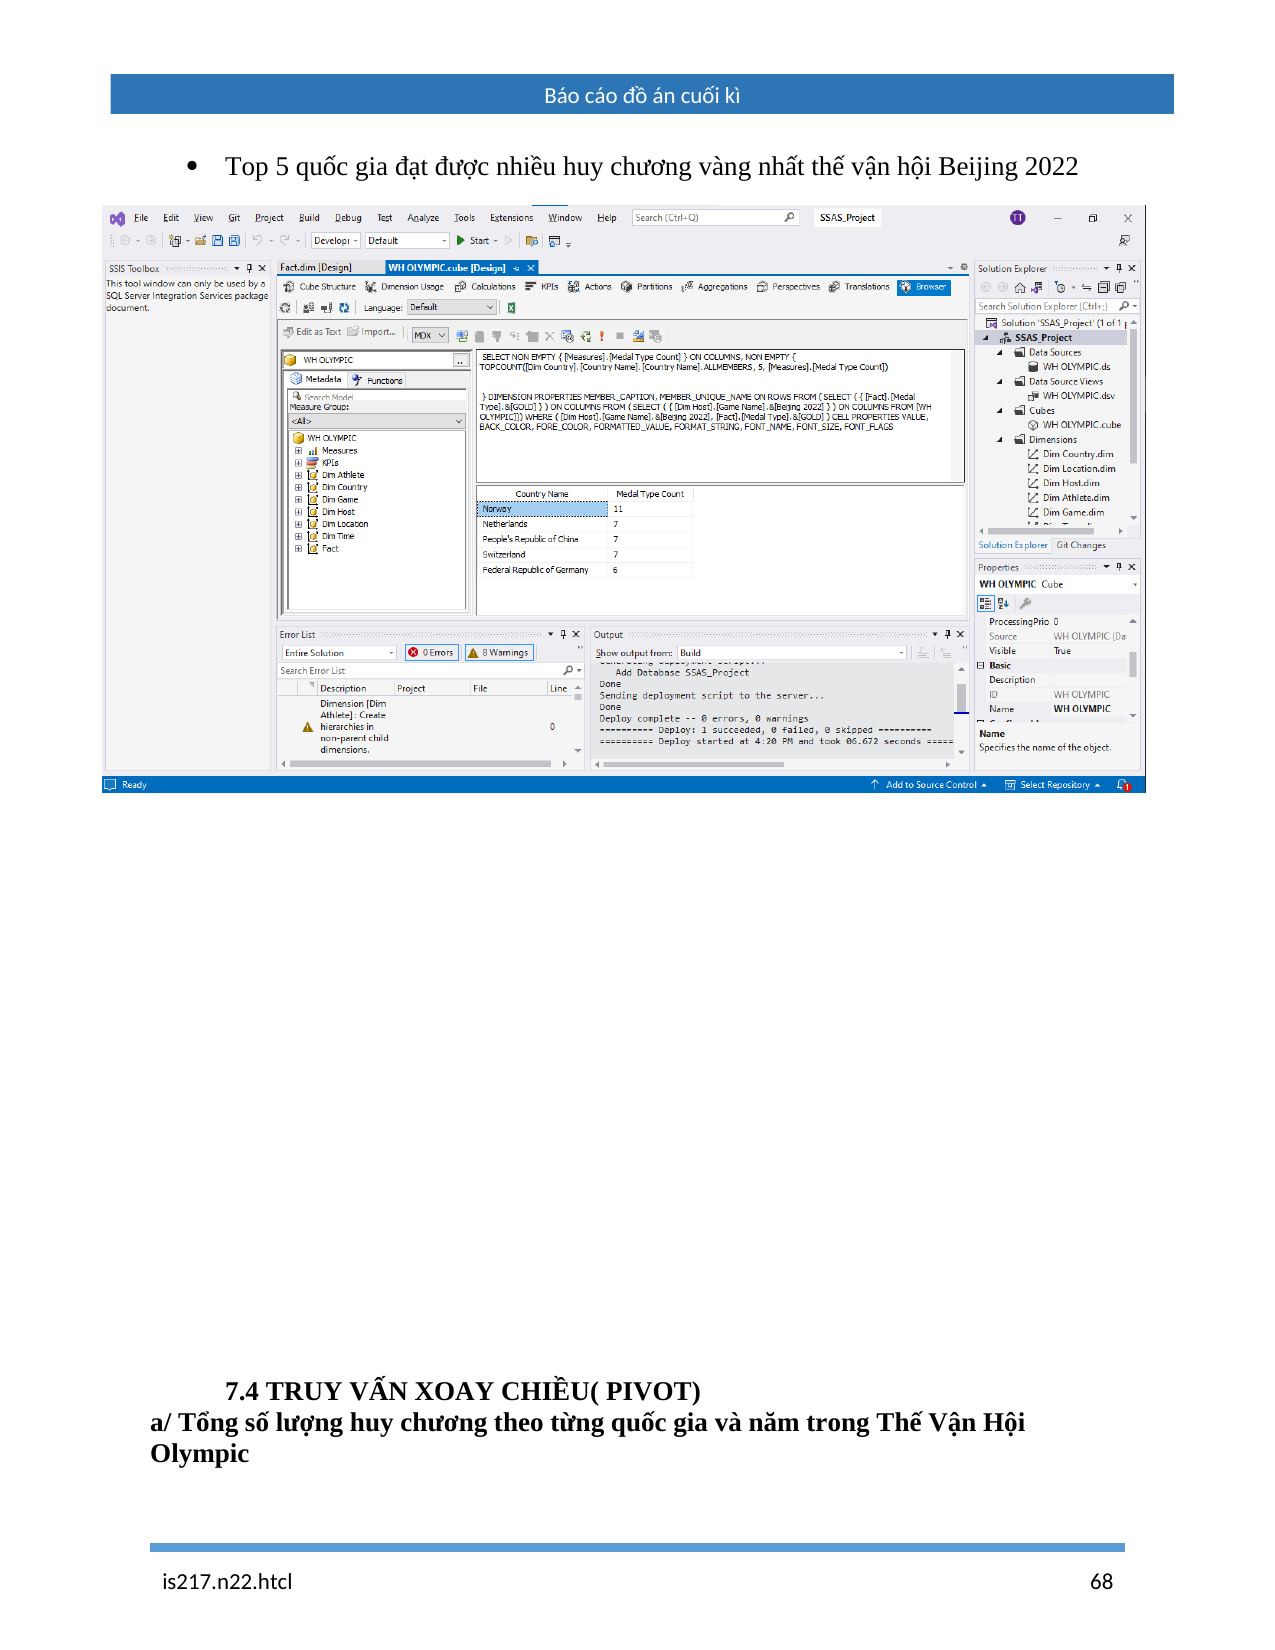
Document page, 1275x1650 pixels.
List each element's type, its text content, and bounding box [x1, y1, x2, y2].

list Top 5 quốc gia đạt được nhiều huy chương vàng nhất thế vận hội Beijing 2022 [187, 150, 1125, 181]
text a/ Tổng số lượng huy chương theo từng quốc gia và năm trong Thế Vận Hội Olympic [150, 1406, 1125, 1468]
picture [102, 205, 1146, 793]
subtitle 7.4 TRUY VẤN XOAY CHIỀU( PIVOT) [225, 1375, 1125, 1406]
